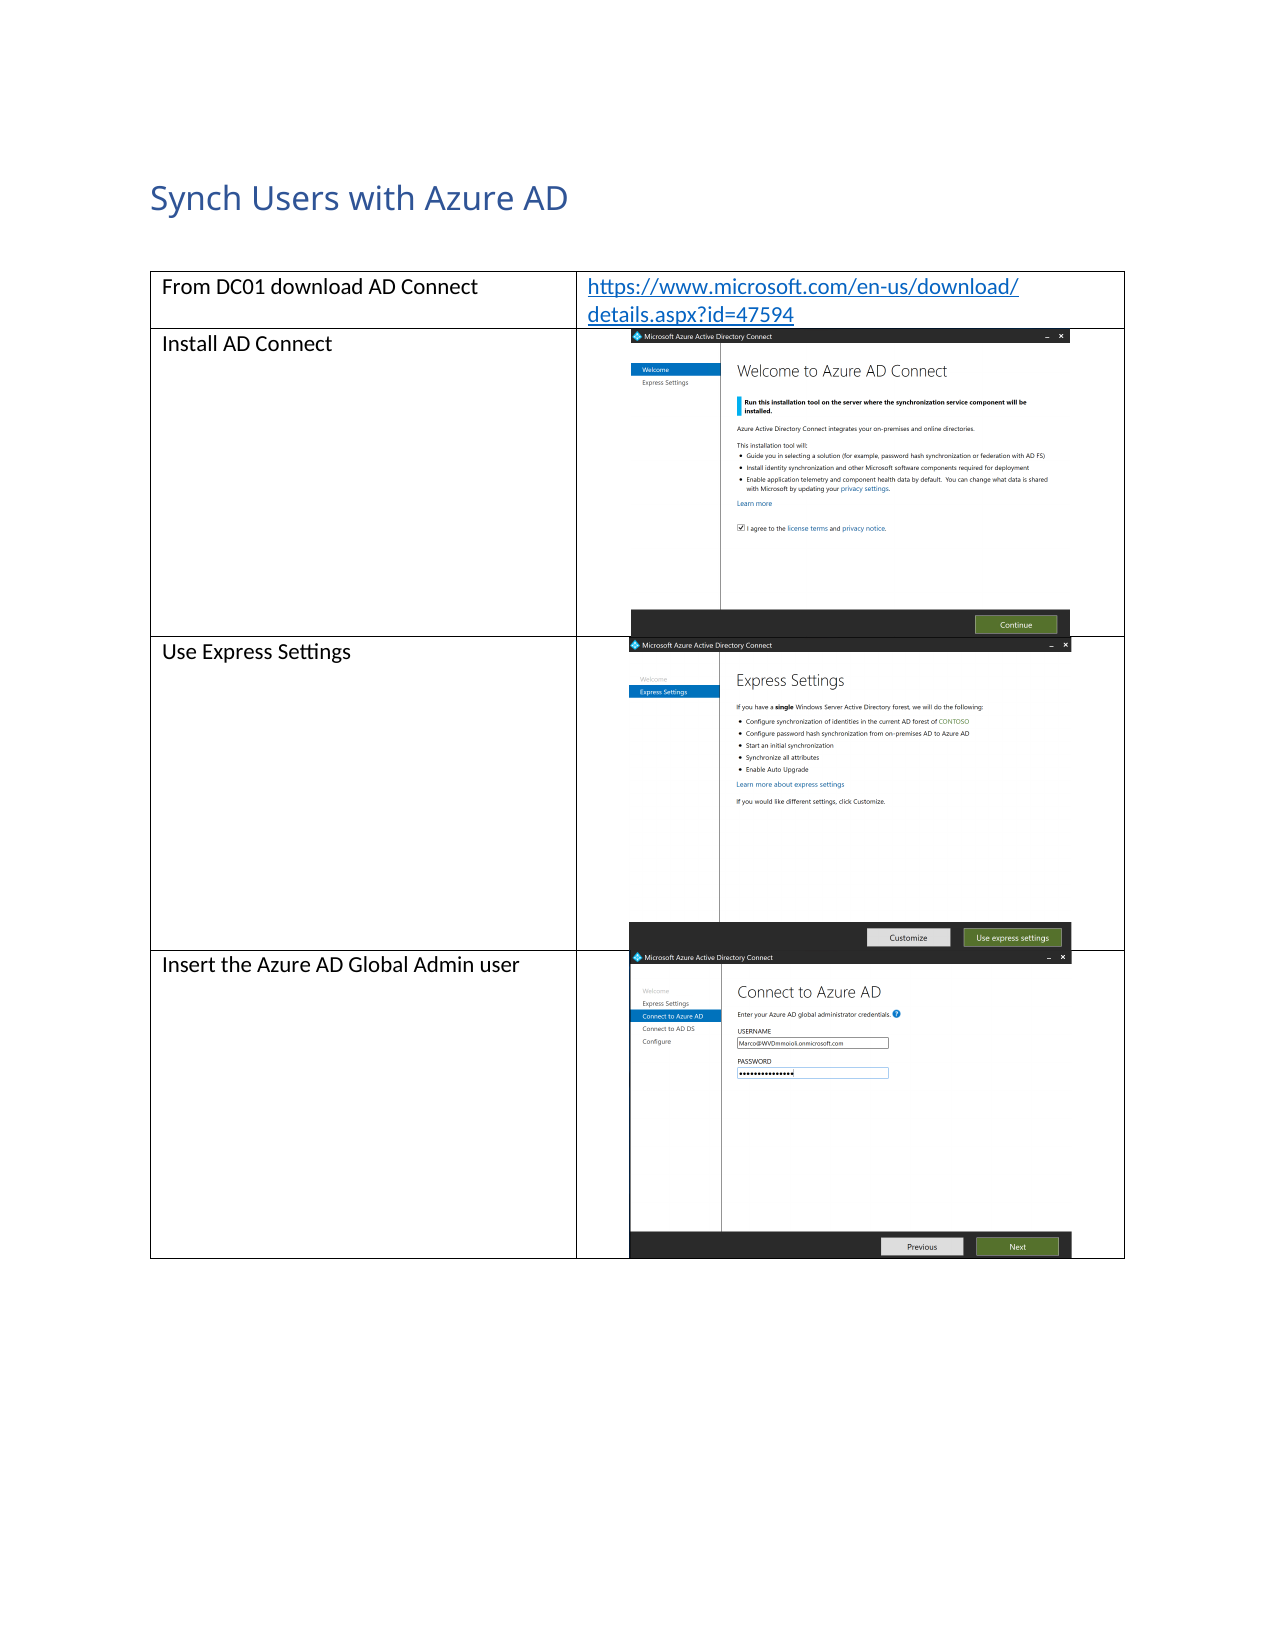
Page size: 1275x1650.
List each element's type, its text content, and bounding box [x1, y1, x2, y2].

table_cell [577, 951, 629, 1257]
table_header From DC01 download AD Connect [151, 272, 576, 328]
table_cell Insert the Azure AD Global Admin user [151, 951, 576, 1257]
table_header https://www.microsoft.com/en-us/download/details.aspx?id=47594 [577, 272, 1124, 328]
table_cell [577, 637, 629, 949]
table_cell Use Express Settings [151, 637, 576, 949]
table_cell [577, 329, 631, 636]
table_cell [1072, 951, 1124, 1257]
subtitle Synch Users with Azure AD [150, 175, 1125, 220]
table_cell [1072, 637, 1124, 949]
picture [629, 328, 1072, 1258]
table_cell [1070, 329, 1124, 636]
table_cell Install AD Connect [151, 329, 576, 636]
